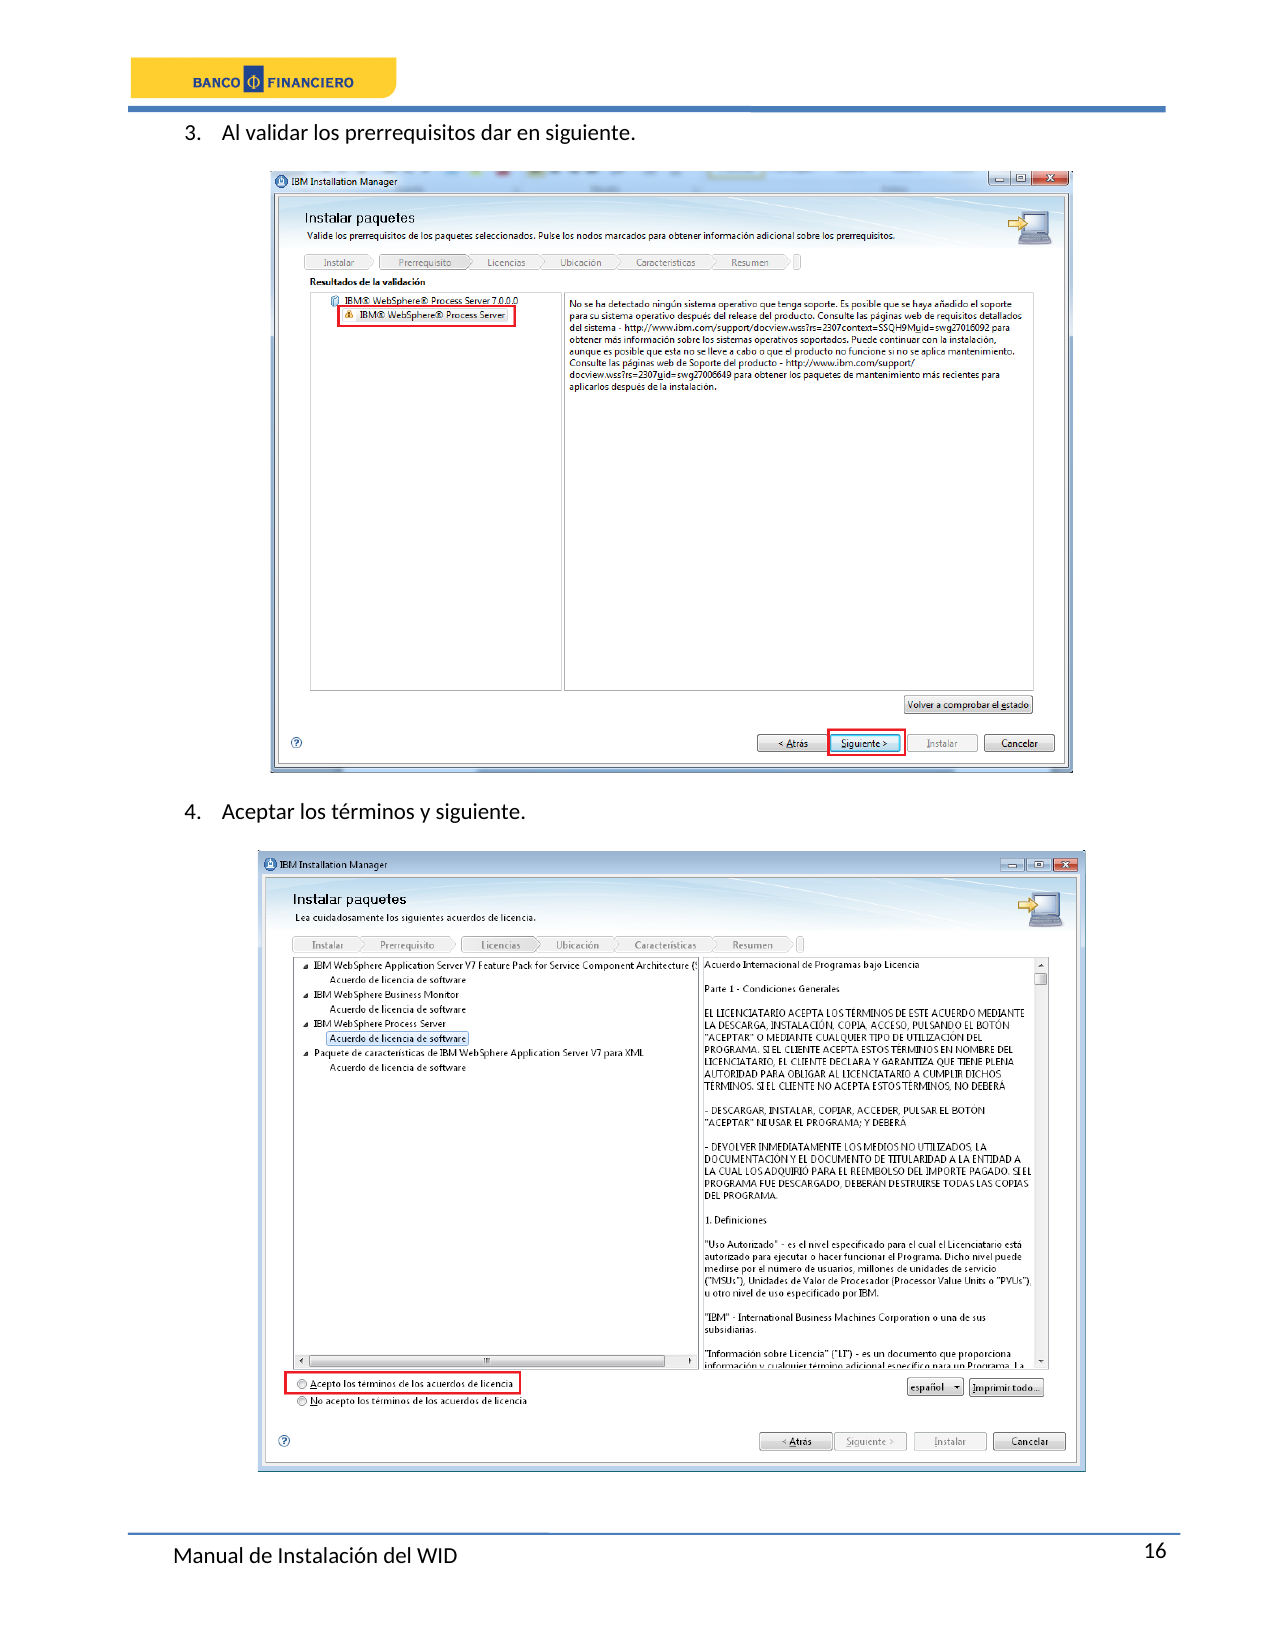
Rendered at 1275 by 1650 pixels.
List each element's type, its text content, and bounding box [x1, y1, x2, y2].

picture [270, 171, 1073, 773]
list Aceptar los términos y siguiente. [184, 797, 1166, 826]
picture [257, 850, 1086, 1472]
picture [127, 53, 400, 101]
list Al validar los prerrequisitos dar en siguiente. [184, 118, 1166, 146]
